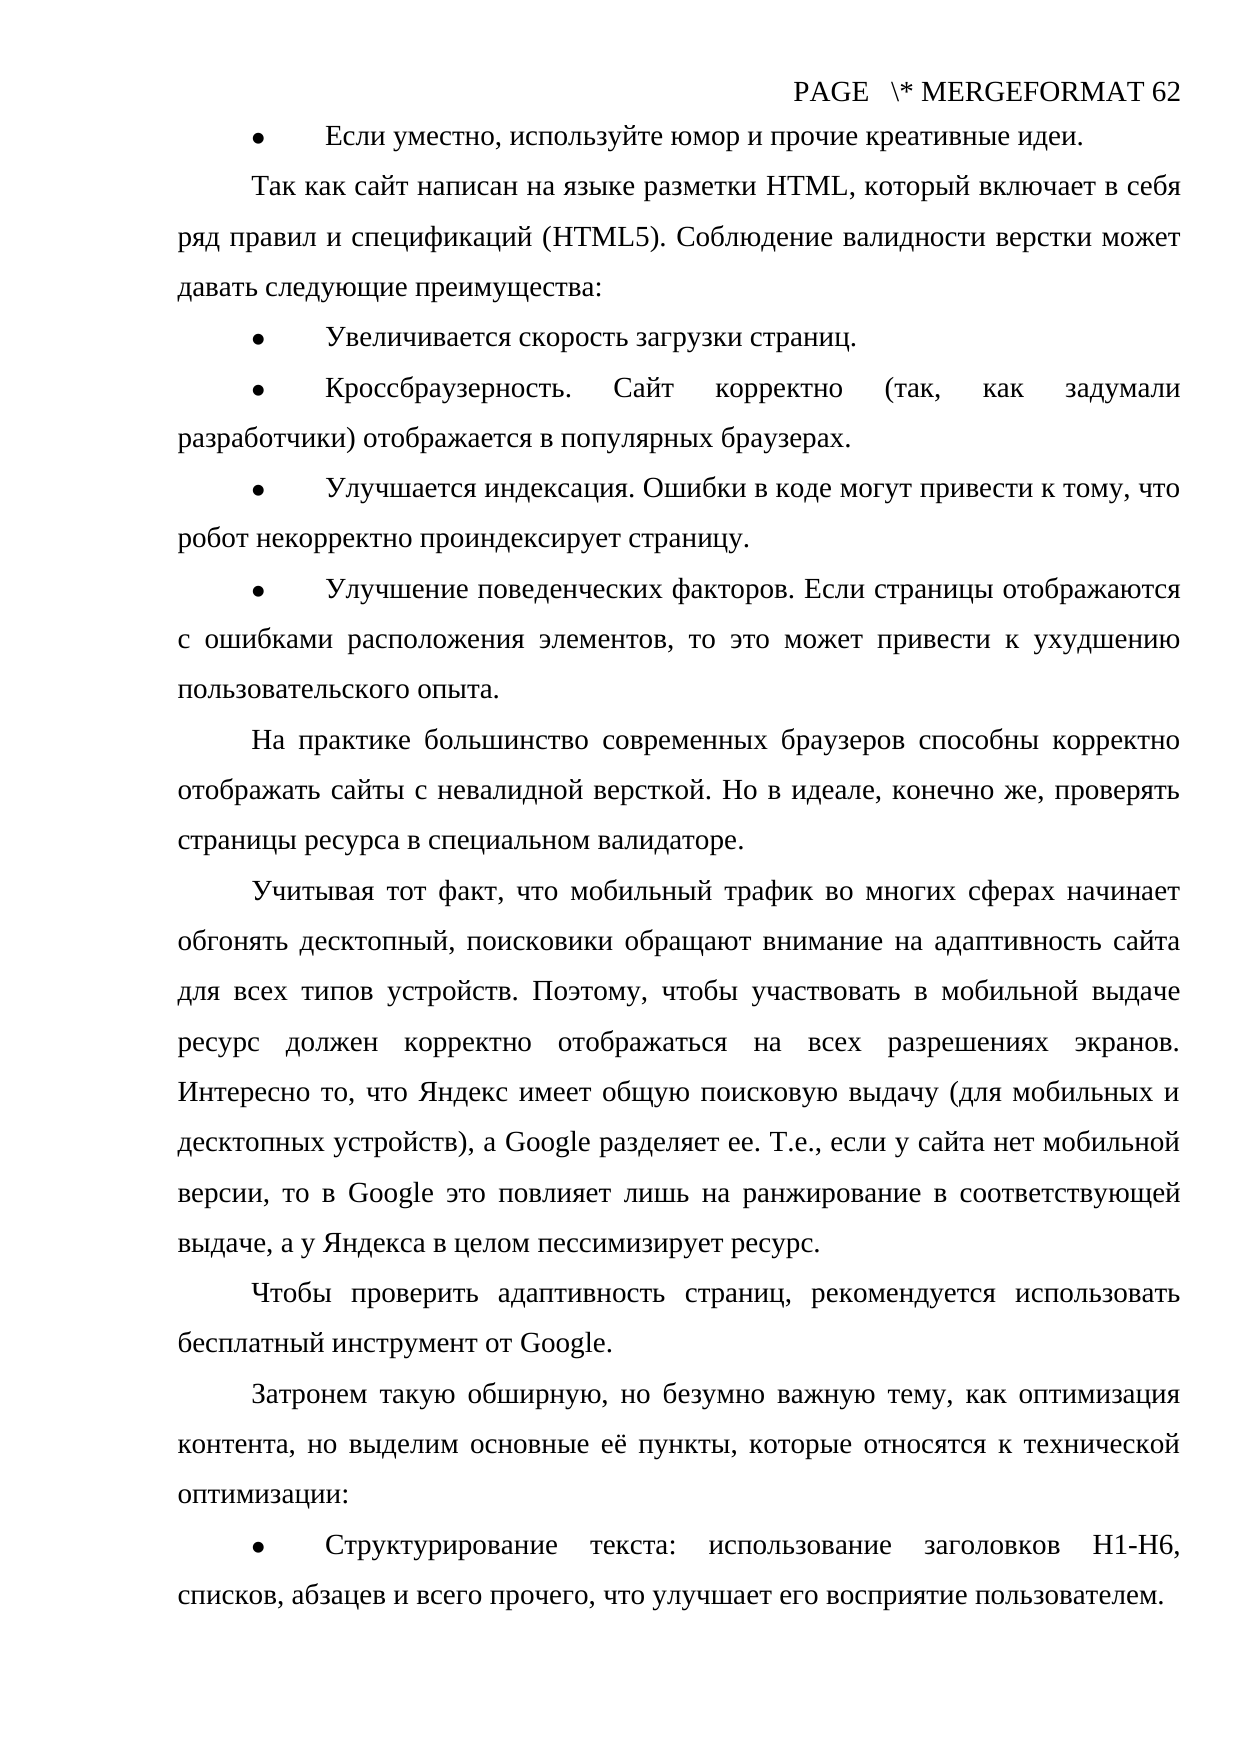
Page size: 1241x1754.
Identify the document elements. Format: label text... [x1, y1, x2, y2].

text На практике большинство современных браузеров способны корректно отображать сайты с невалидной версткой. Но в идеале, конечно же, проверять страницы ресурса в специальном валидаторе. [177, 722, 1181, 856]
text Затронем такую обширную, но безумно важную тему, как оптимизация контента, но выделим основные её пункты, которые относятся к технической оптимизации: [177, 1460, 1181, 1510]
list Улучшается индексация. Ошибки в коде могут привести к тому, что робот некорректно проиндексирует страницу. [177, 470, 1181, 554]
text Учитывая тот факт, что мобильный трафик во многих сферах начинает обгонять десктопный, поисковики обращают внимание на адаптивность сайта для всех типов устройств. Поэтому, чтобы участвовать в мобильной выдаче ресурс должен корректно отображаться на всех разрешениях экранов. Интересно то, что Яндекс имеет общую поисковую выдачу (для мобильных и десктопных устройств), а Google разделяет ее. Т.е., если у сайта нет мобильной версии, то в Google это повлияет лишь на ранжирование в соответствующей выдаче, а у Яндекса в целом пессимизирует ресурс. [177, 873, 1181, 1258]
list Увеличивается скорость загрузки страниц. [177, 319, 1181, 353]
list Кроссбраузерность. Сайт корректно (так, как задумали разработчики) отображается в популярных браузерах. [177, 370, 1181, 453]
text Так как сайт написан на языке разметки HTML, который включает в себя ряд правил и спецификаций (HTML5). Соблюдение валидности верстки может давать следующие преимущества: [177, 168, 1181, 303]
text Чтобы проверить адаптивность страниц, рекомендуется использовать бесплатный инструмент от Google. [177, 1275, 1181, 1359]
list Улучшение поведенческих факторов. Если страницы отображаются с ошибками расположения элементов, то это может привести к ухудшению пользовательского опыта. [177, 571, 1181, 705]
list Структурирование текста: использование заголовков H1-H6, списков, абзацев и всего прочего, что улучшает его восприятие пользователем. [177, 1527, 1181, 1611]
text Затронем такую обширную, но безумно важную тему, как оптимизация контента, но выделим основные её пункты, которые относятся к технической оптимизации: [177, 1376, 1181, 1426]
list Если уместно, используйте юмор и прочие креативные идеи. [177, 118, 1181, 152]
